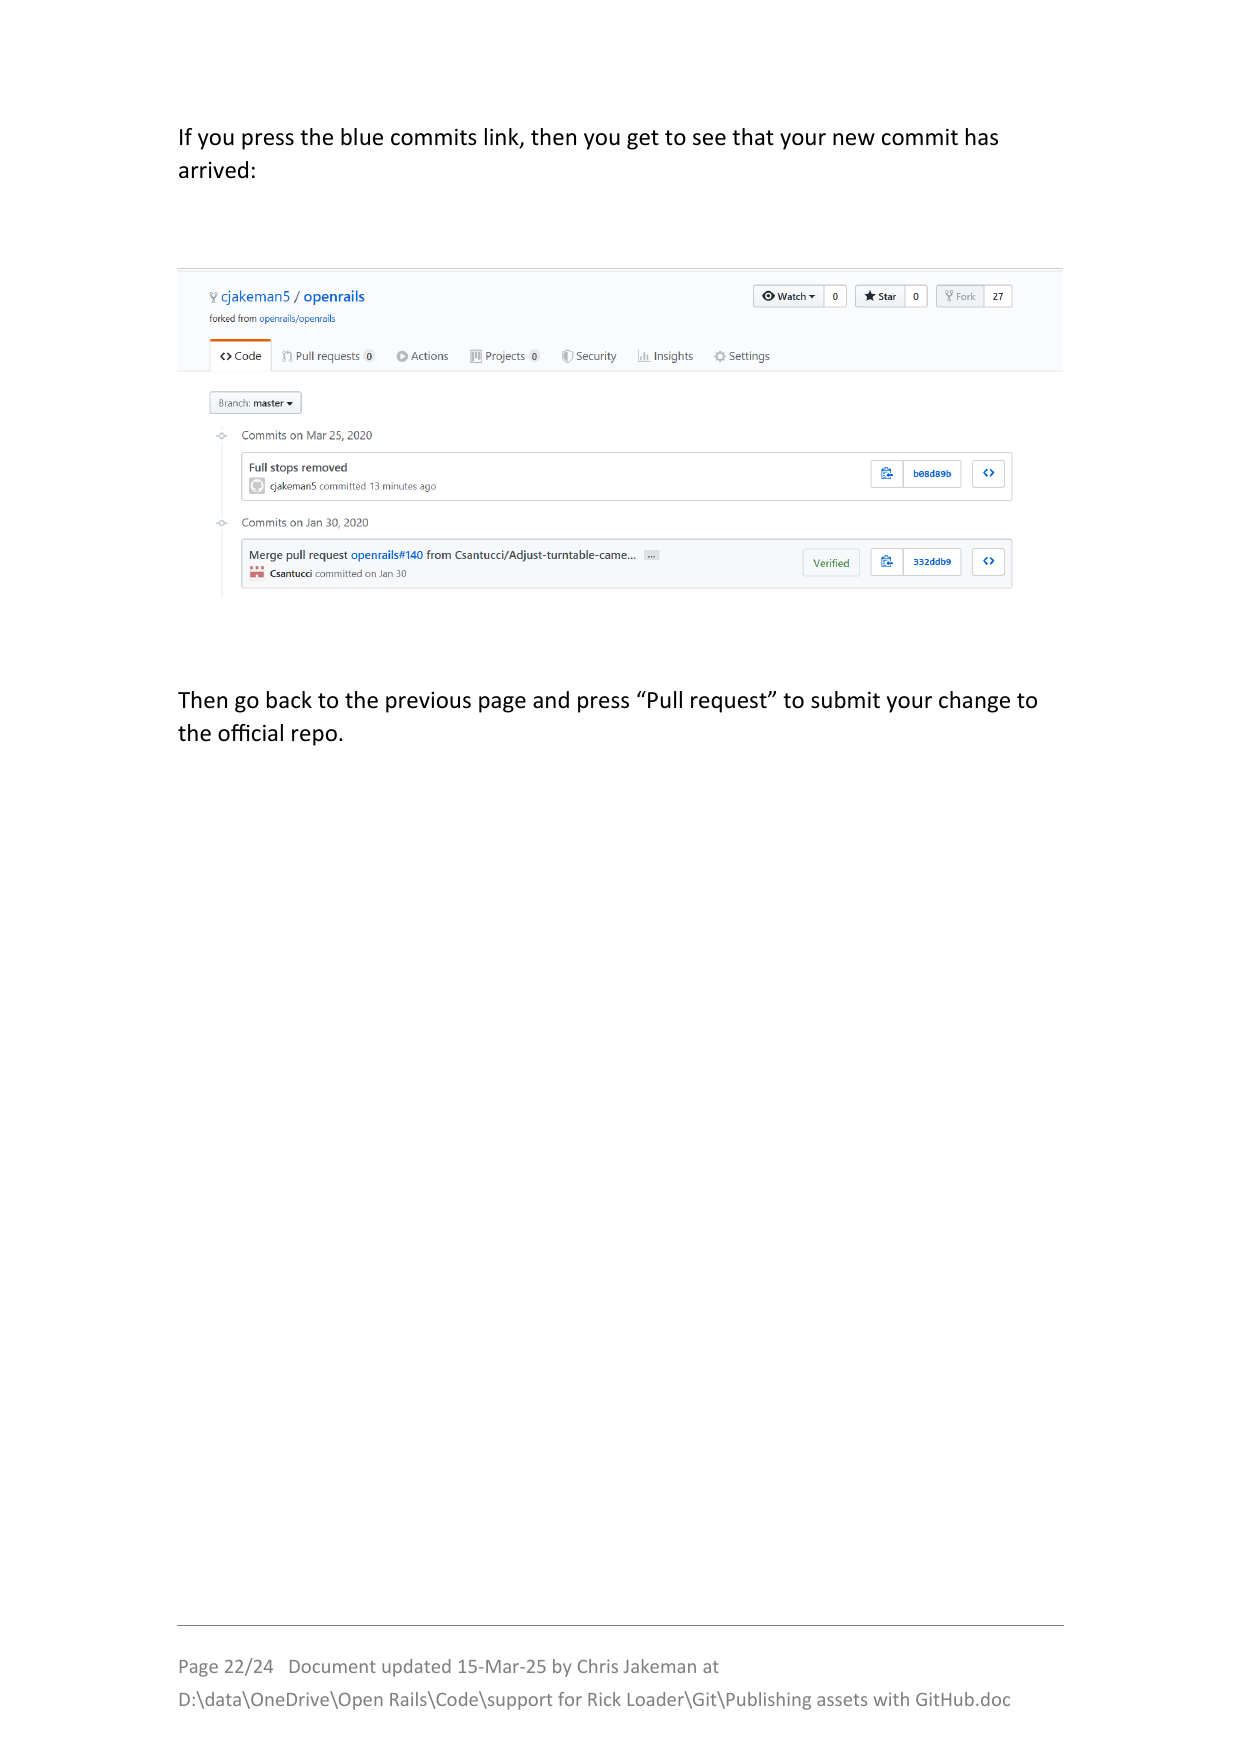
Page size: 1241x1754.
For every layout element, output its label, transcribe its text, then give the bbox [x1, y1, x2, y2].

picture [177, 268, 1063, 598]
text Then go back to the previous page and press “Pull request” to submit your change to the official repo. [178, 681, 1063, 748]
text If you press the blue commits link, then you get to see that your new commit has arrived: [178, 118, 1063, 185]
